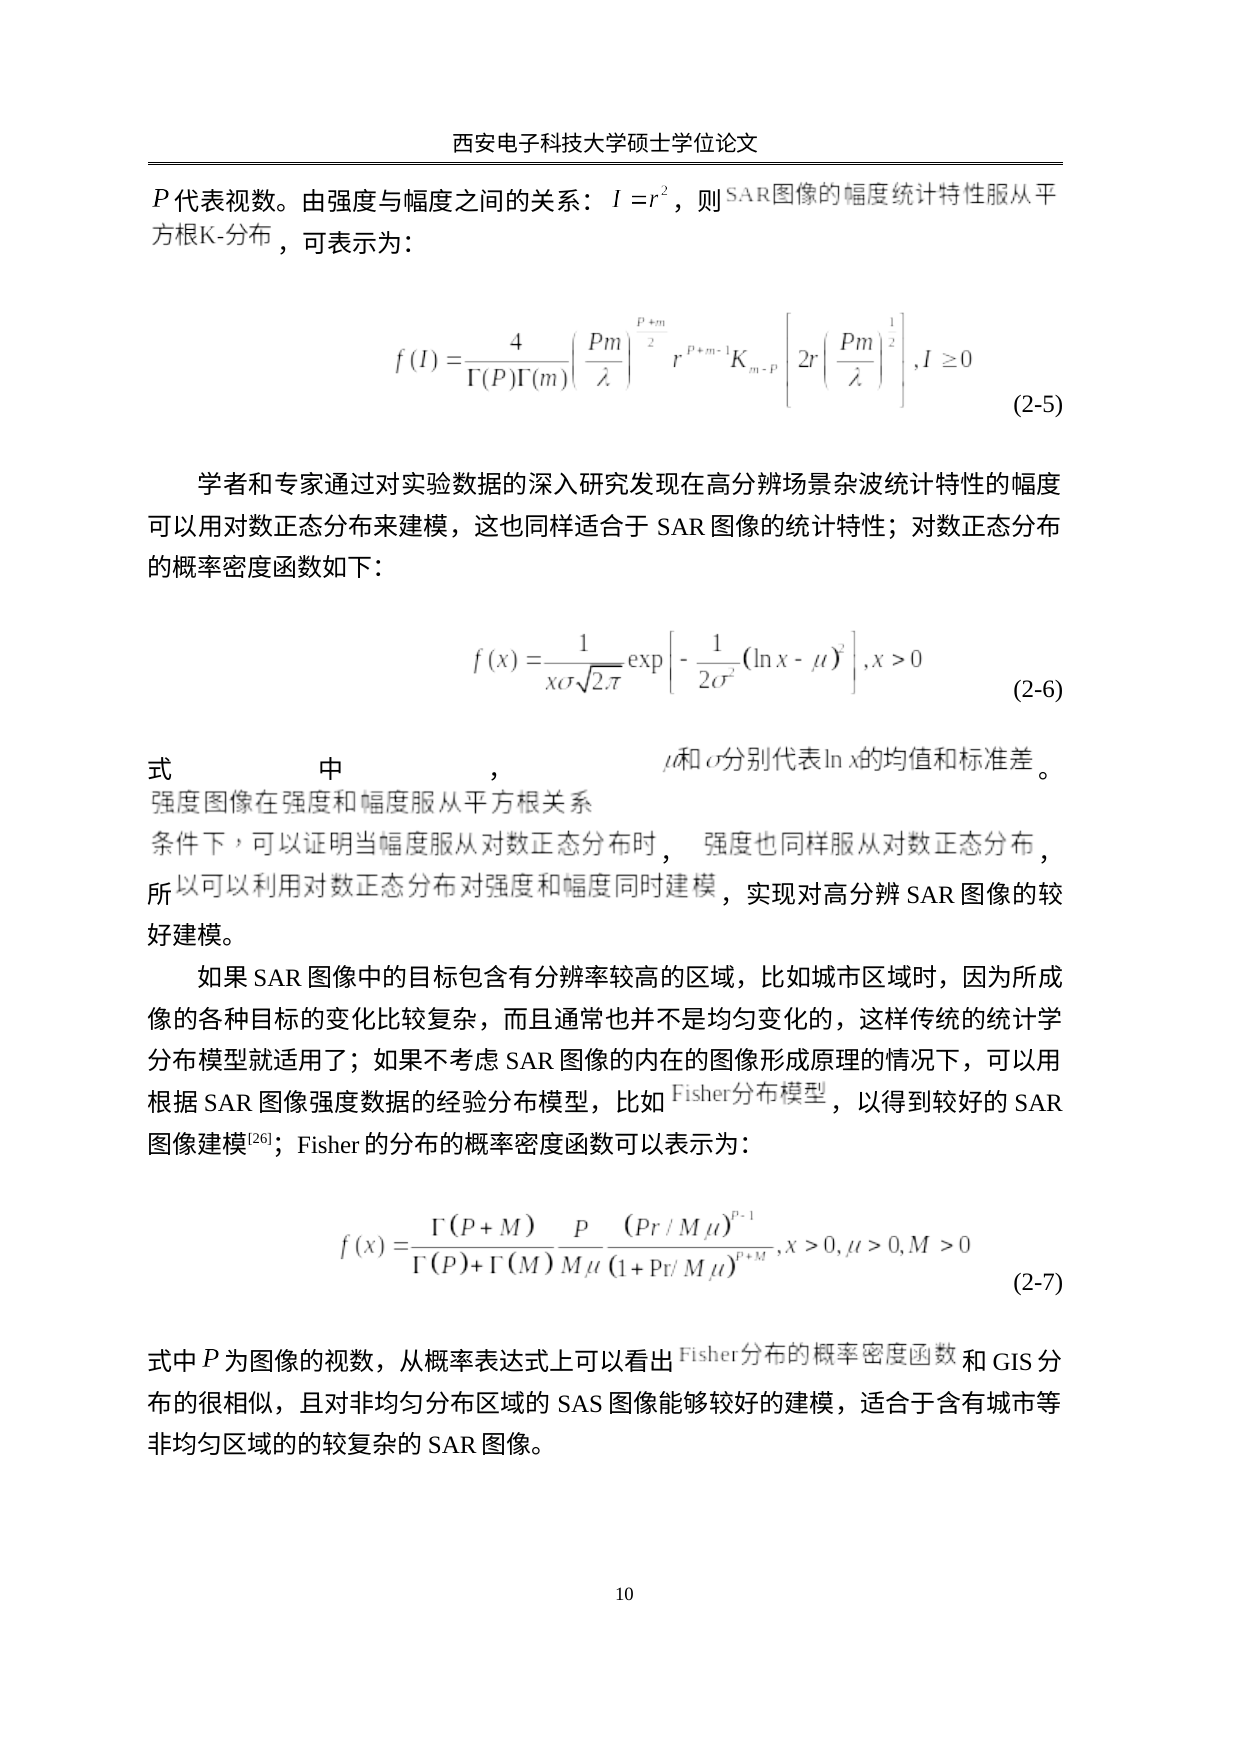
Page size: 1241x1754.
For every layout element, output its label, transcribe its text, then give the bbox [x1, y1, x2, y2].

text 式中为图像的视数，从概率表达式上可以看出和GIS分布的很相似，且对非均匀分布区域的SAS图像能够较好的建模，适合于含有城市等非均匀区域的的较复杂的SAR图像。 [148, 1337, 1063, 1462]
text 式中，。，，所，实现对高分辨SAR图像的较好建模。 [148, 745, 1063, 953]
text 如果SAR图像中的目标包含有分辨率较高的区域，比如城市区域时，因为所成像的各种目标的变化比较复杂，而且通常也并不是均匀变化的，这样传统的统计学分布模型就适用了；如果不考虑SAR图像的内在的图像形成原理的情况下，可以用根据SAR图像强度数据的经验分布模型，比如，以得到较好的SAR图像建模[26]；Fisher的分布的概率密度函数可以表示为： [148, 953, 1063, 1161]
text (2-5) [148, 308, 1063, 418]
text (2-7) [148, 1203, 1063, 1296]
text 学者和专家通过对实验数据的深入研究发现在高分辨场景杂波统计特性的幅度可以用对数正态分布来建模，这也同样适合于SAR图像的统计特性；对数正态分布的概率密度函数如下： [148, 460, 1063, 585]
text (2-6) [148, 627, 1063, 703]
text 式中，，，代表视数。由强度与幅度之间的关系：，则 ，可表示为： [148, 177, 1063, 261]
